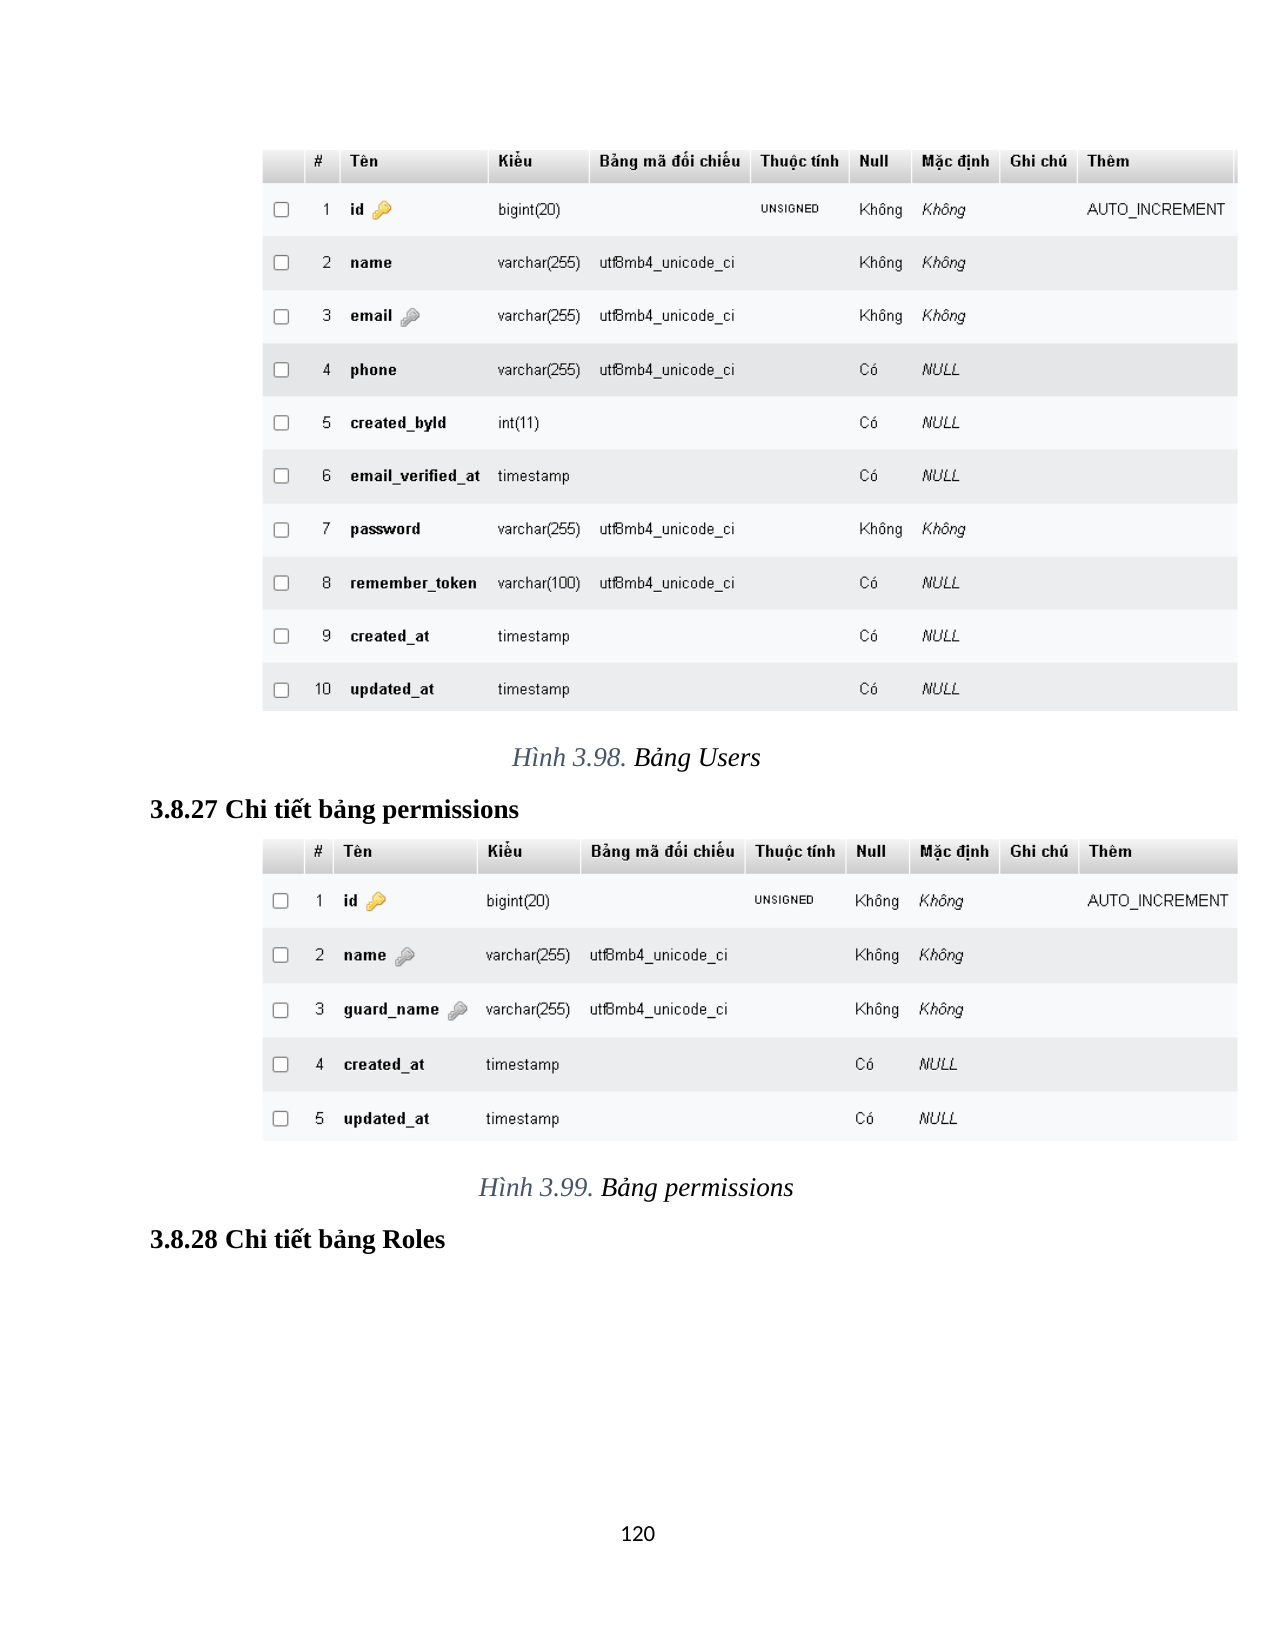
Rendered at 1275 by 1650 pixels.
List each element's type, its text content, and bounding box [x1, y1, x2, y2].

picture [262, 150, 1238, 711]
list Chi tiết bảng Roles [150, 1223, 1125, 1254]
picture [262, 839, 1238, 1141]
list Chi tiết bảng permissions [150, 793, 1125, 824]
